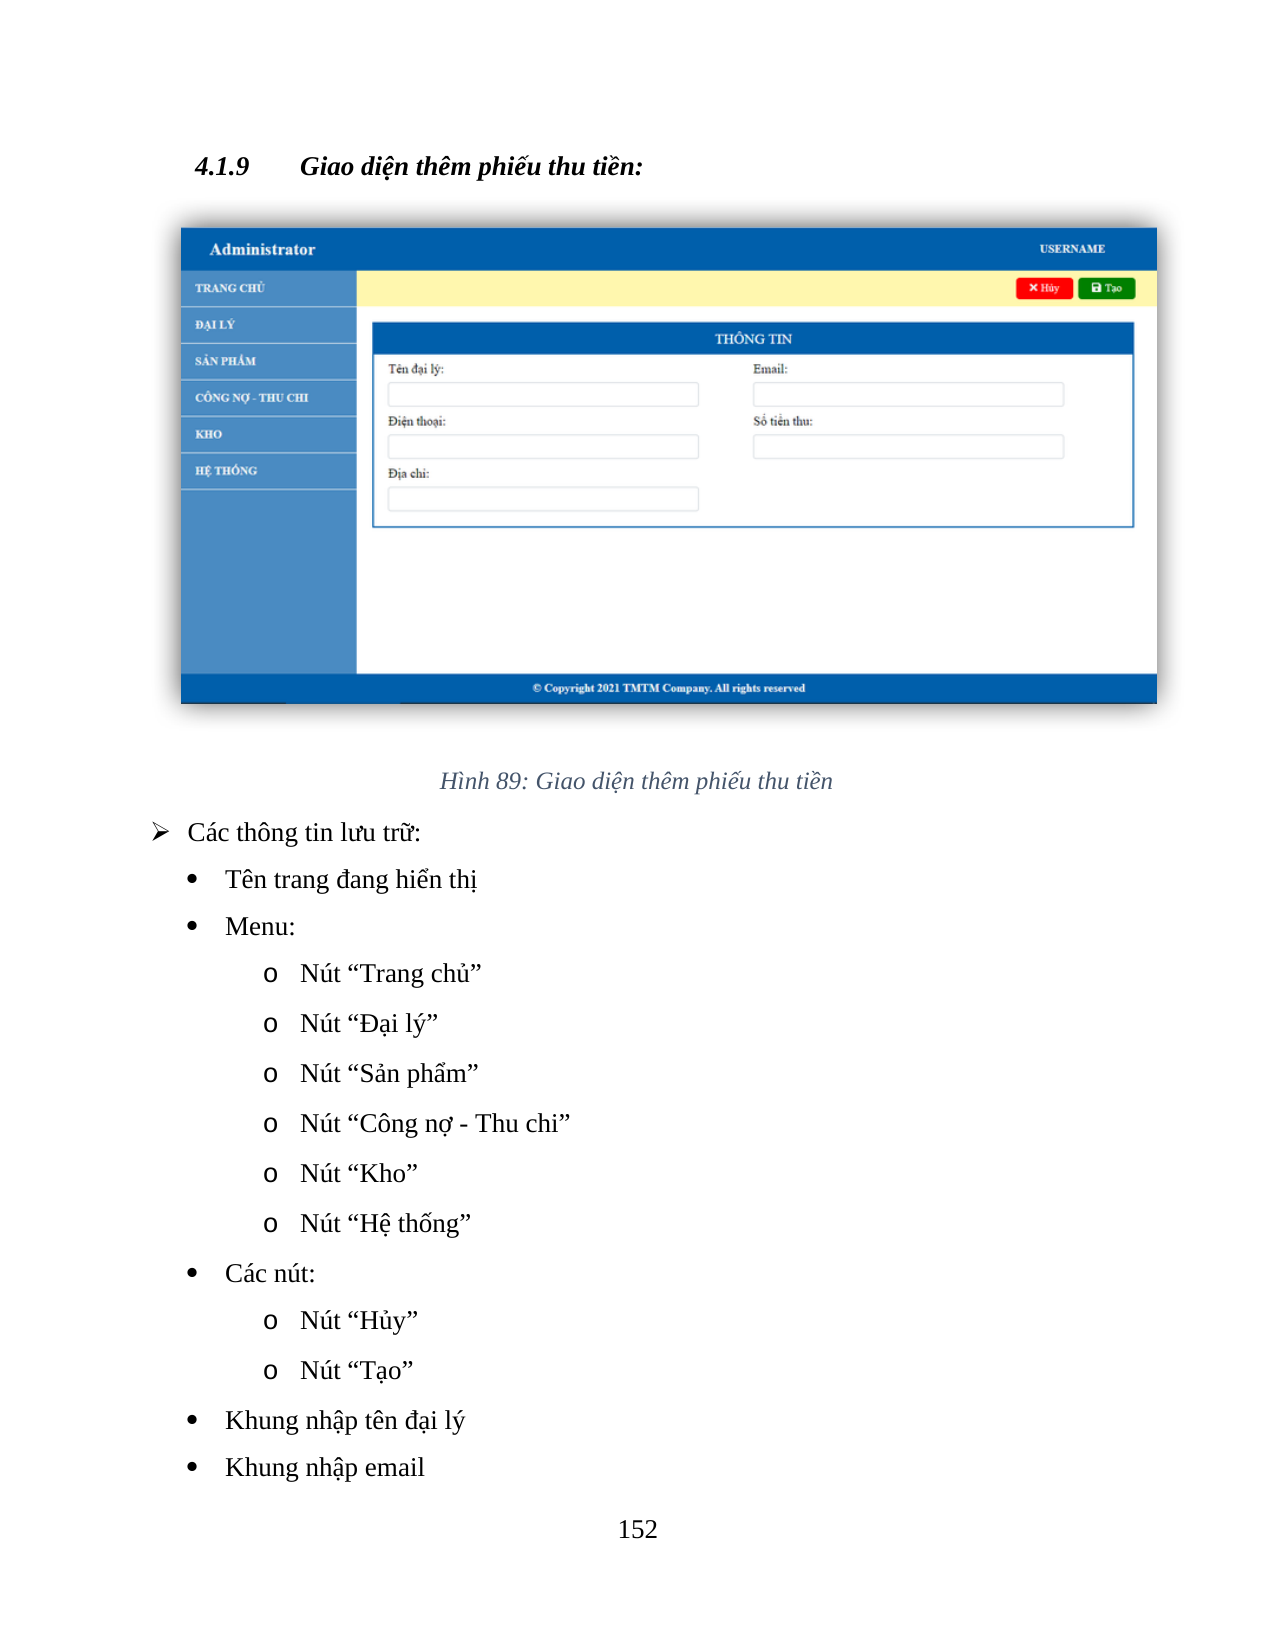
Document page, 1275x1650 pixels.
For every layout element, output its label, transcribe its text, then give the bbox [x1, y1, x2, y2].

list Nút “Công nợ - Thu chi” [262, 1107, 1125, 1140]
list Nút “Đại lý” [262, 1007, 1125, 1040]
list Menu: [187, 910, 1125, 941]
list Khung nhập email [187, 1451, 1125, 1482]
list Các nút: [187, 1257, 1125, 1288]
subtitle Giao diện thêm phiếu thu tiền: [195, 150, 1125, 181]
list Nút “Tạo” [262, 1354, 1125, 1388]
list Các thông tin lưu trữ: [150, 816, 1125, 847]
text Hình 89: Giao diện thêm phiếu thu tiền [150, 766, 1125, 795]
list Tên trang đang hiển thị [187, 863, 1125, 894]
list Nút “Sản phẩm” [262, 1057, 1125, 1090]
picture [181, 227, 1157, 704]
list Nút “Kho” [262, 1157, 1125, 1191]
list Khung nhập tên đại lý [187, 1404, 1125, 1436]
list Nút “Trang chủ” [262, 957, 1125, 990]
list Nút “Hủy” [262, 1304, 1125, 1338]
list Nút “Hệ thống” [262, 1207, 1125, 1241]
